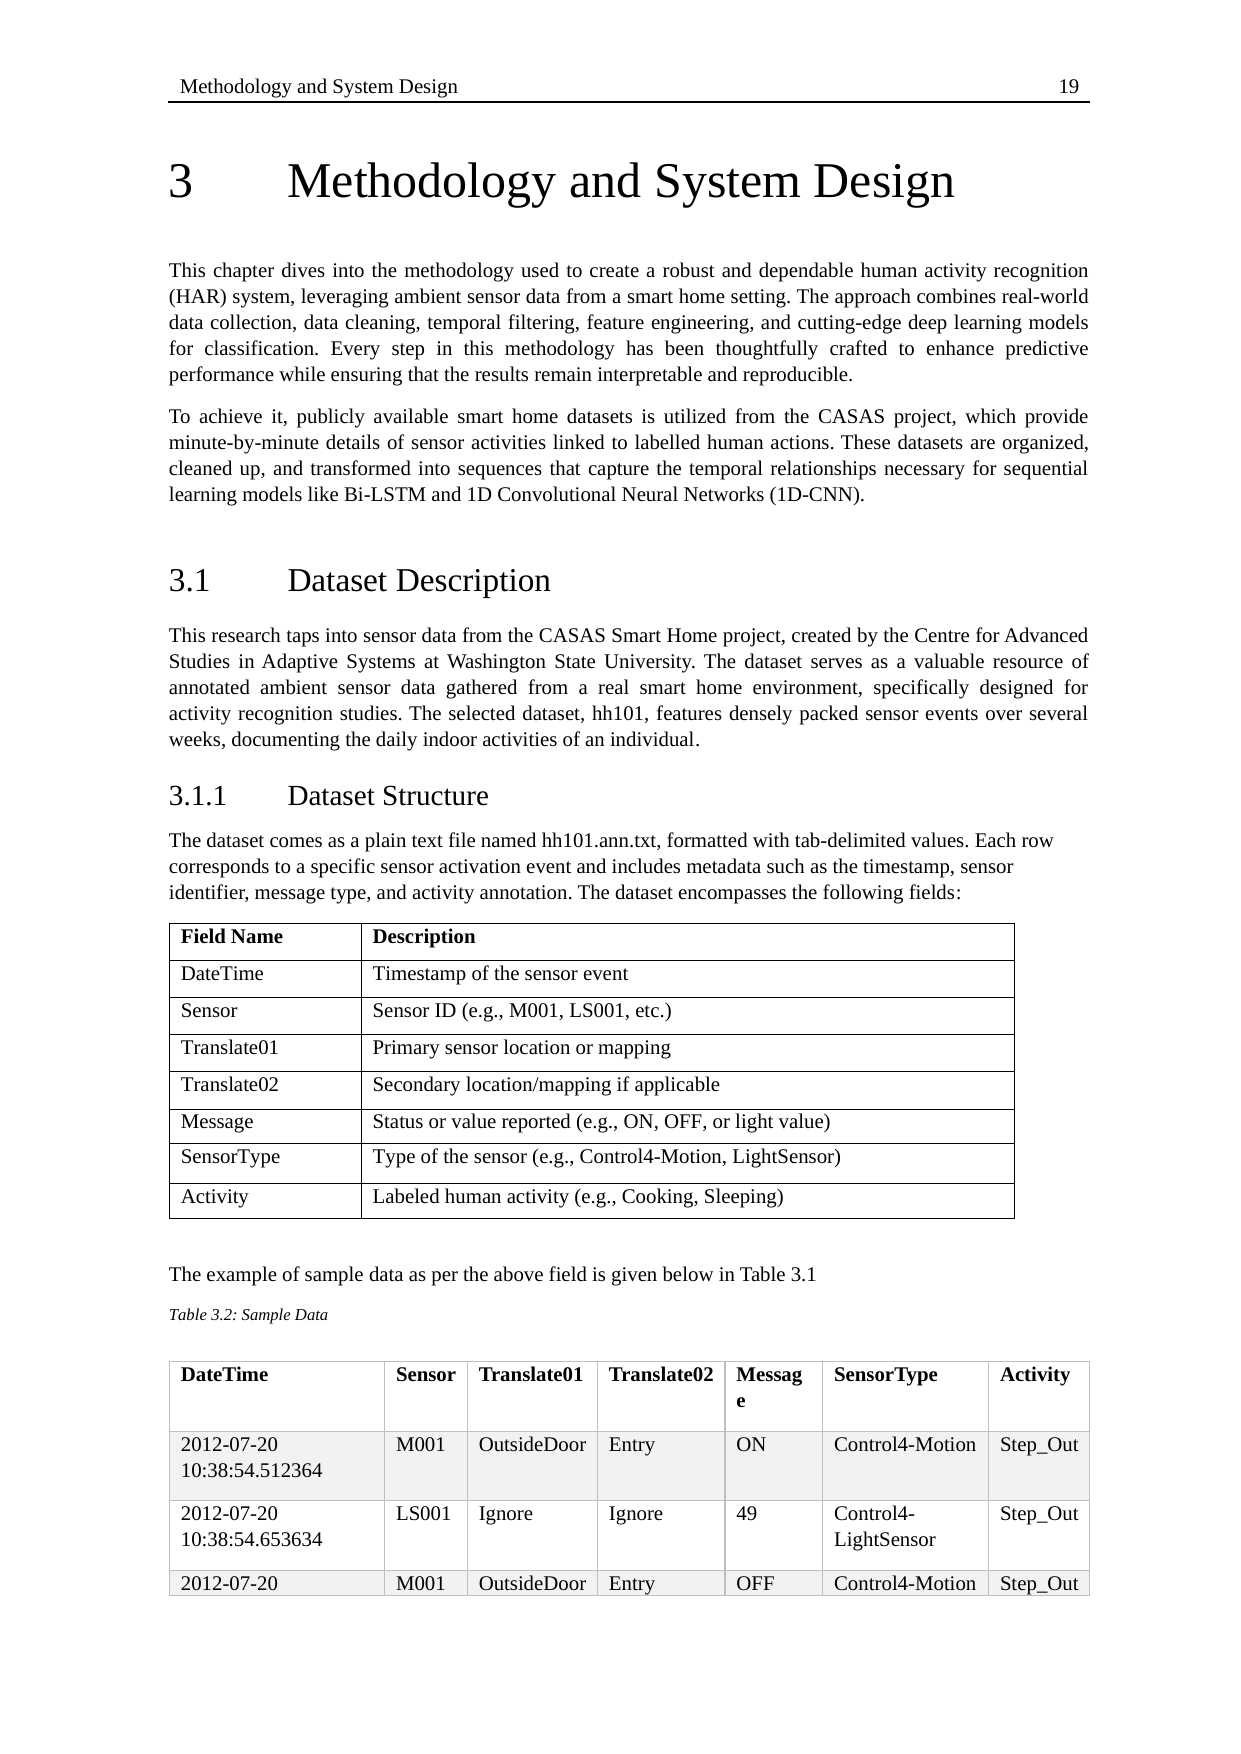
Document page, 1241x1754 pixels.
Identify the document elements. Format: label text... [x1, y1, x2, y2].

table_header Message [726, 1362, 822, 1431]
table_cell Labeled human activity (e.g., Cooking, Sleeping) [362, 1184, 1014, 1218]
table_cell M001 [385, 1432, 467, 1500]
table_header Translate02 [598, 1362, 724, 1431]
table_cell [170, 1571, 384, 1595]
table_header Field Name [170, 924, 361, 960]
table_cell Timestamp of the sensor event [362, 961, 1014, 997]
table_cell LS001 [385, 1501, 467, 1570]
text To achieve it, publicly available smart home datasets is utilized from the CASAS project, which provide minute-by-minute details of sensor activities linked to labelled human actions. These datasets are organized, cleaned up, and transformed into sequences that capture the temporal relationships necessary for sequential learning models like Bi-LSTM and 1D Convolutional Neural Networks (1D-CNN). [169, 404, 1090, 506]
table_header Sensor [385, 1362, 467, 1431]
table_header Activity [989, 1362, 1089, 1431]
table_cell DateTime [170, 961, 361, 997]
table_cell Secondary location/mapping if applicable [362, 1072, 1014, 1108]
table_cell Sensor [170, 998, 361, 1034]
text The example of sample data as per the above field is given below in Table 3.1 [169, 1262, 1090, 1286]
table_cell Control4-Motion [823, 1432, 988, 1500]
table_header DateTime [170, 1362, 384, 1431]
table_header Translate01 [468, 1362, 597, 1431]
table_cell Message [170, 1110, 361, 1143]
table_cell Activity [170, 1184, 361, 1218]
table_cell OutsideDoor [468, 1432, 597, 1500]
table_cell Ignore [468, 1501, 597, 1570]
table_header SensorType [823, 1362, 988, 1431]
text This research taps into sensor data from the CASAS Smart Home project, created by the Centre for Advanced Studies in Adaptive Systems at Washington State University. The dataset serves as a valuable resource of annotated ambient sensor data gathered from a real smart home environment, specifically designed for activity recognition studies. The selected dataset, hh101, features densely packed sensor events over several weeks, documenting the daily indoor activities of an individual. [169, 623, 1090, 751]
table_cell Entry [598, 1571, 724, 1595]
table_cell 2012-07-20 10:38:54.653634 [170, 1501, 384, 1570]
table_cell Entry [598, 1432, 724, 1500]
table_cell M001 [385, 1571, 467, 1595]
table_cell Translate02 [170, 1072, 361, 1108]
table_cell ON [726, 1432, 822, 1500]
table_cell Control4-Motion [823, 1571, 988, 1595]
text This chapter dives into the methodology used to create a robust and dependable human activity recognition (HAR) system, leveraging ambient sensor data from a smart home setting. The approach combines real-world data collection, data cleaning, temporal filtering, feature engineering, and cutting-edge deep learning models for classification. Every step in this methodology has been thoughtfully crafted to enhance predictive performance while ensuring that the results remain interpretable and reproducible. [169, 258, 1090, 386]
table_cell Control4-LightSensor [823, 1501, 988, 1570]
table_cell Status or value reported (e.g., ON, OFF, or light value) [362, 1110, 1014, 1143]
subtitle Dataset Structure [169, 778, 1090, 811]
table_cell OFF [726, 1571, 822, 1595]
table_cell 49 [726, 1501, 822, 1570]
table_cell Translate01 [170, 1035, 361, 1071]
table_cell Type of the sensor (e.g., Control4-Motion, LightSensor) [362, 1144, 1014, 1183]
table_cell Ignore [598, 1501, 724, 1570]
table_cell Step_Out [989, 1501, 1089, 1570]
table_cell 2012-07-20 10:38:54.512364 [170, 1432, 384, 1500]
text The dataset comes as a plain text file named hh101.ann.txt, formatted with tab-delimited values. Each row corresponds to a specific sensor activation event and includes metadata such as the timestamp, sensor identifier, message type, and activity annotation. The dataset encompasses the following fields: [169, 828, 1090, 904]
table_cell OutsideDoor [468, 1571, 597, 1595]
table_header Description [362, 924, 1014, 960]
table_cell SensorType [170, 1144, 361, 1183]
subtitle Methodology and System Design [169, 151, 1090, 208]
subtitle Dataset Description [169, 558, 1090, 598]
table_cell Sensor ID (e.g., M001, LS001, etc.) [362, 998, 1014, 1034]
table_cell Step_Out [989, 1432, 1089, 1500]
table_cell Primary sensor location or mapping [362, 1035, 1014, 1071]
table_cell Step_Out [989, 1571, 1089, 1595]
